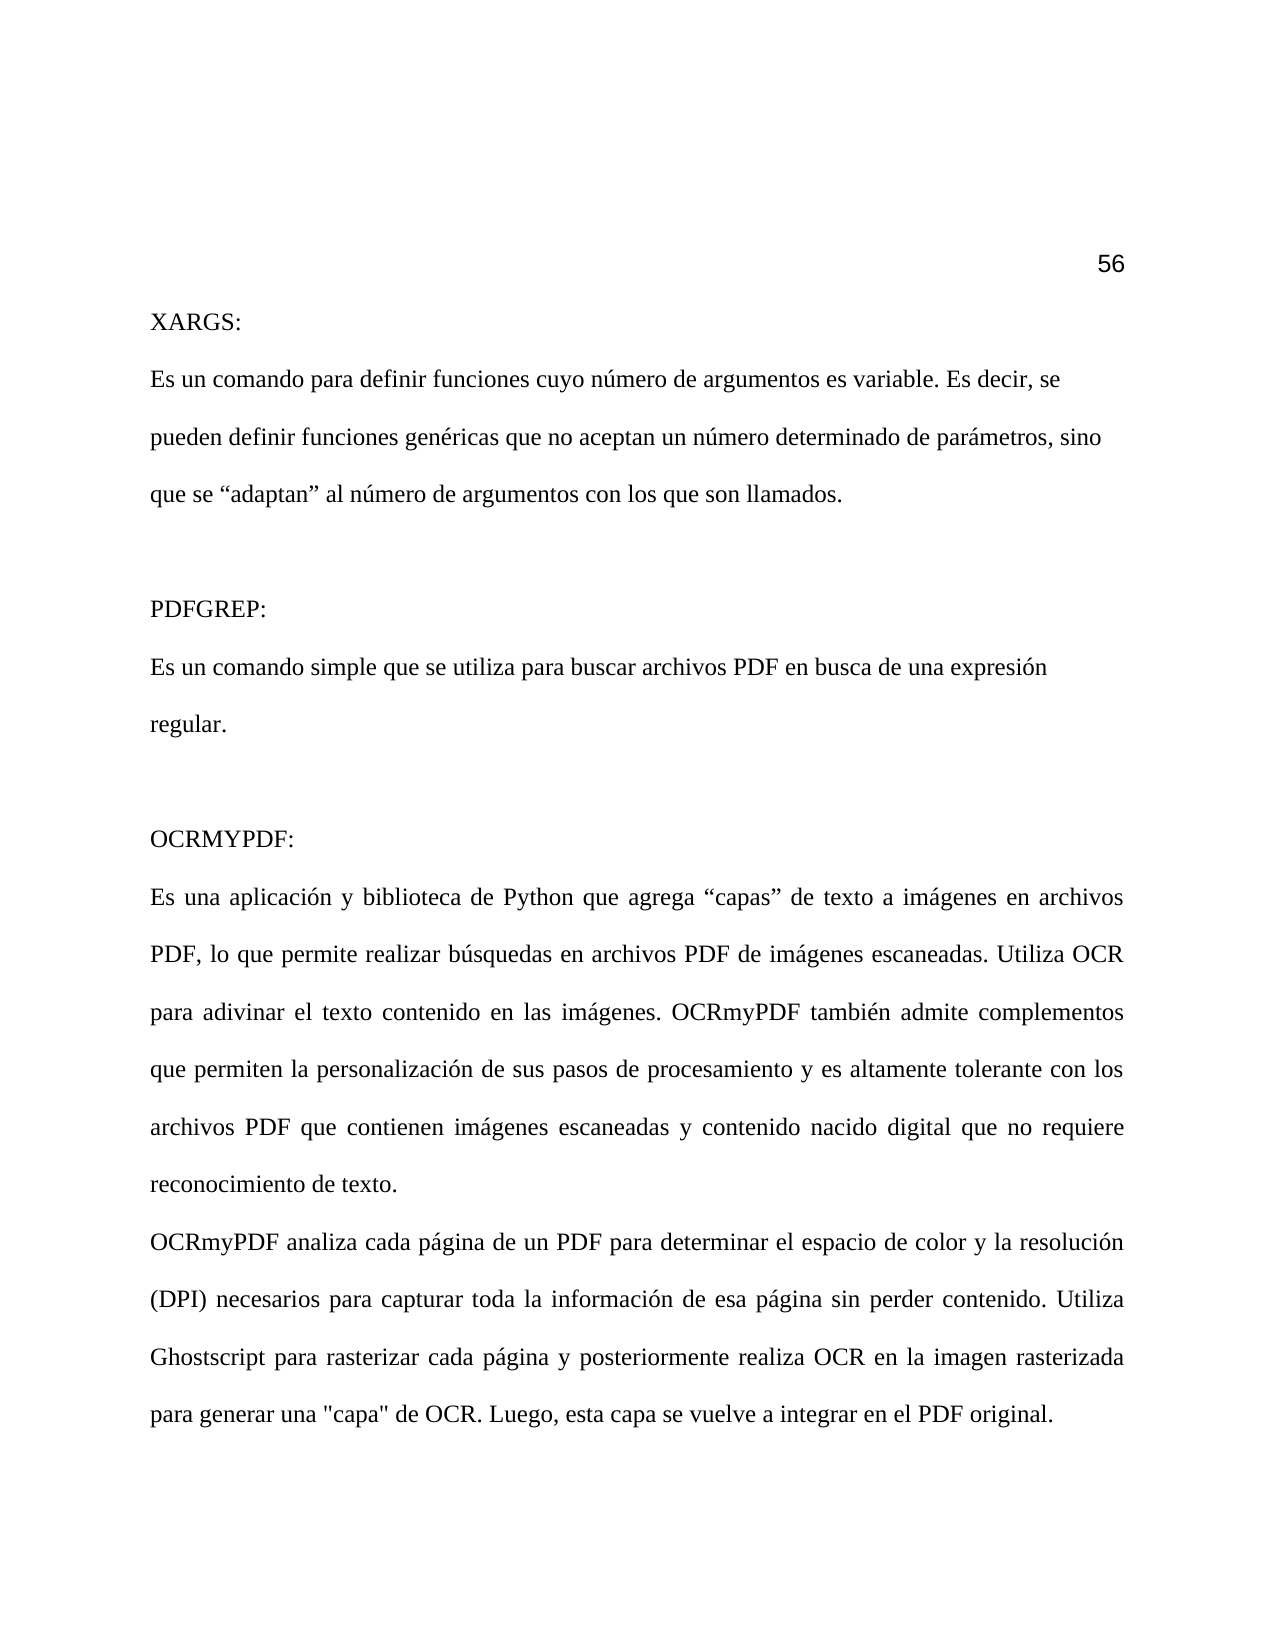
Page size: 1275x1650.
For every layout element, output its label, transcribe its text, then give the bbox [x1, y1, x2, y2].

text OCRMYPDF: [150, 824, 1125, 853]
text Es una aplicación y biblioteca de Python que agrega “capas” de texto a imágenes en archivos PDF, lo que permite realizar búsquedas en archivos PDF de imágenes escaneadas. Utiliza OCR para adivinar el texto contenido en las imágenes. OCRmyPDF también admite complementos que permiten la personalización de sus pasos de procesamiento y es altamente tolerante con los archivos PDF que contienen imágenes escaneadas y contenido nacido digital que no requiere reconocimiento de texto. [150, 882, 1125, 1198]
text Es un comando para definir funciones cuyo número de argumentos es variable. Es decir, se pueden definir funciones genéricas que no aceptan un número determinado de parámetros, sino que se “adaptan” al número de argumentos con los que son llamados. [150, 364, 1125, 508]
text XARGS: [150, 307, 1125, 336]
text Es un comando simple que se utiliza para buscar archivos PDF en busca de una expresión regular. [150, 652, 1125, 738]
text OCRmyPDF analiza cada página de un PDF para determinar el espacio de color y la resolución (DPI) necesarios para capturar toda la información de esa página sin perder contenido. Utiliza Ghostscript para rasterizar cada página y posteriormente realiza OCR en la imagen rasterizada para generar una "capa" de OCR. Luego, esta capa se vuelve a integrar en el PDF original. [150, 1227, 1125, 1428]
text PDFGREP: [150, 594, 1125, 623]
